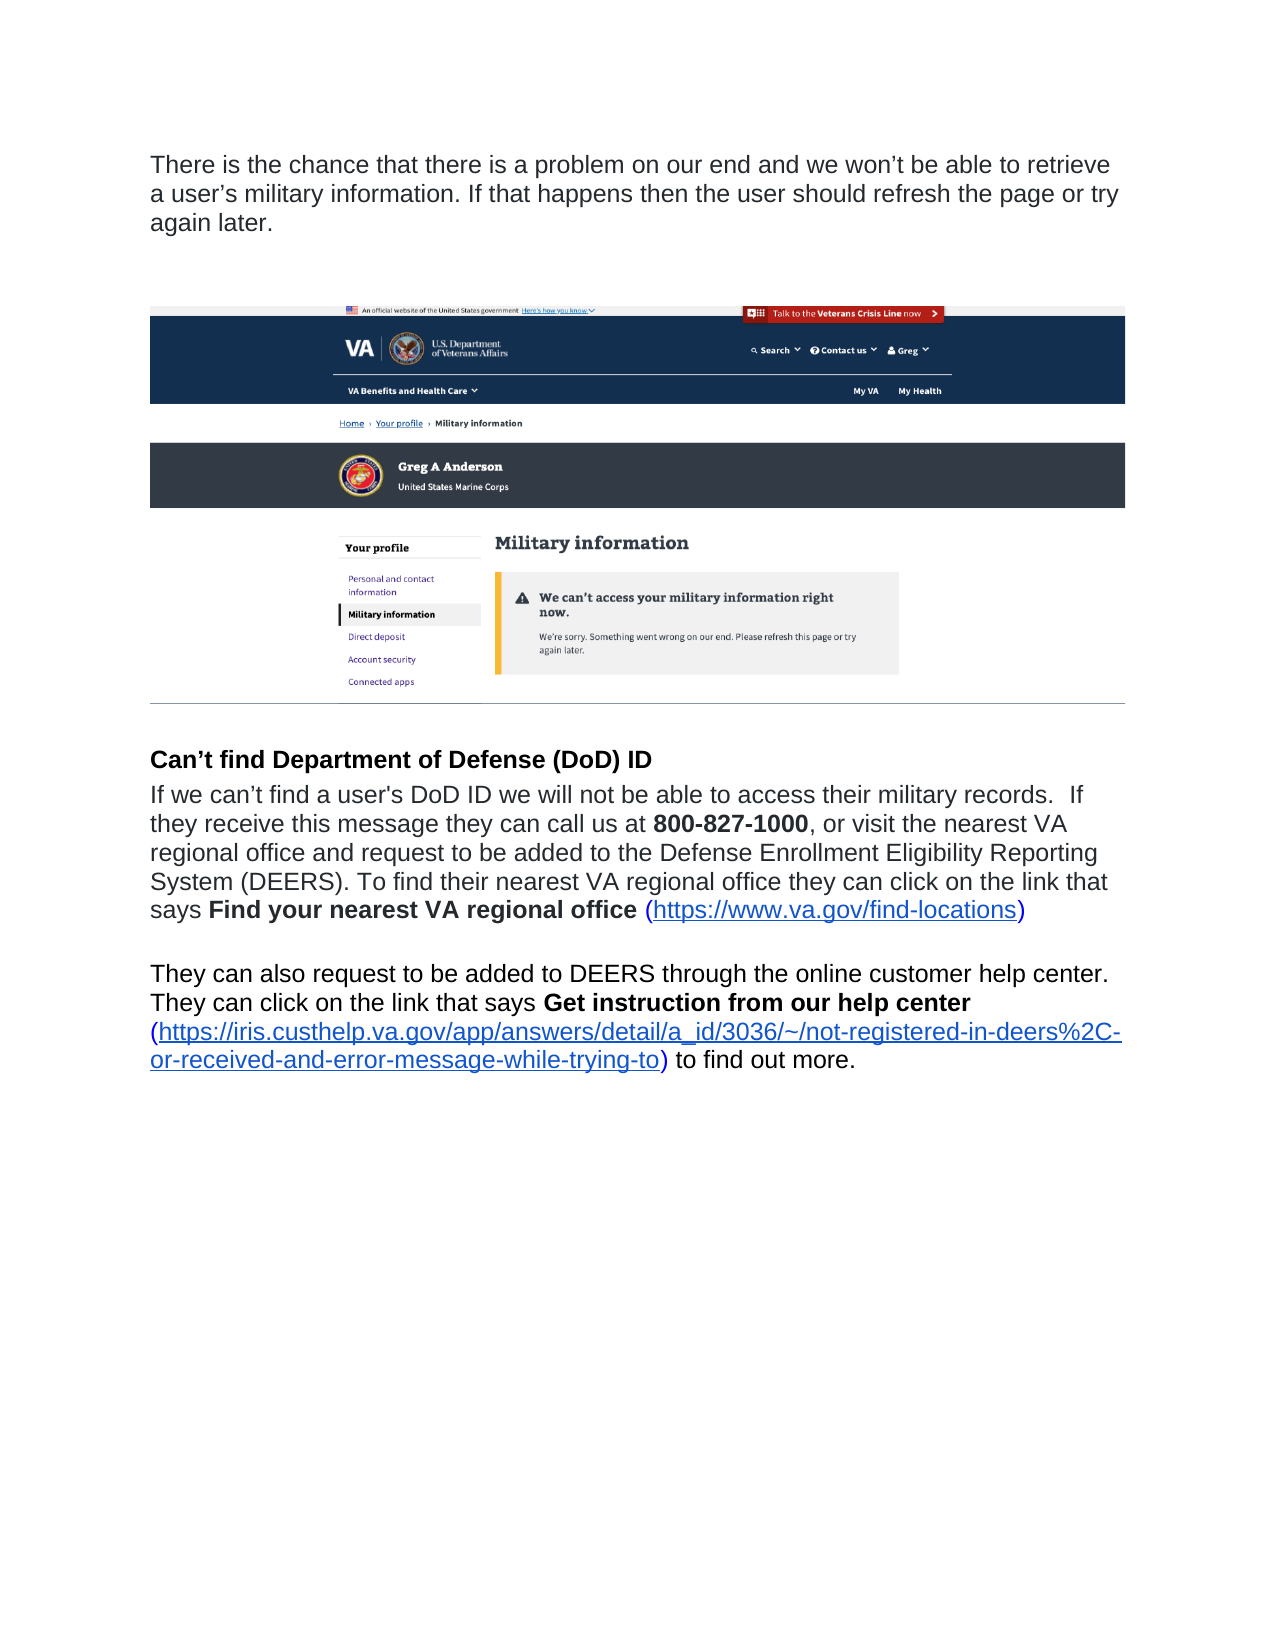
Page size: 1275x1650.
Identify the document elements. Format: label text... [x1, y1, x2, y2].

text They can also request to be added to DEERS through the online customer help center. They can click on the link that says Get instruction from our help center (https://iris.custhelp.va.gov/app/answers/detail/a_id/3036/~/not-registered-in-deers%2C-or-received-and-error-message-while-trying-to) to find out more. [150, 959, 1125, 1074]
text If we can’t find a user's DoD ID we will not be able to access their military records. If they receive this message they can call us at 800-827-1000, or visit the nearest VA regional office and request to be added to the Defense Enrollment Eligibility Reporting System (DEERS). To find their nearest VA regional office they can click on the link that says Find your nearest VA regional office (https://www.va.gov/find-locations) [150, 780, 1125, 924]
picture [150, 306, 1125, 704]
text Can’t find Department of Defense (DoD) ID [150, 745, 1125, 774]
text There is the chance that there is a problem on our end and we won’t be able to retrieve a user’s military information. If that happens then the user should refresh the page or try again later. [150, 150, 1125, 236]
